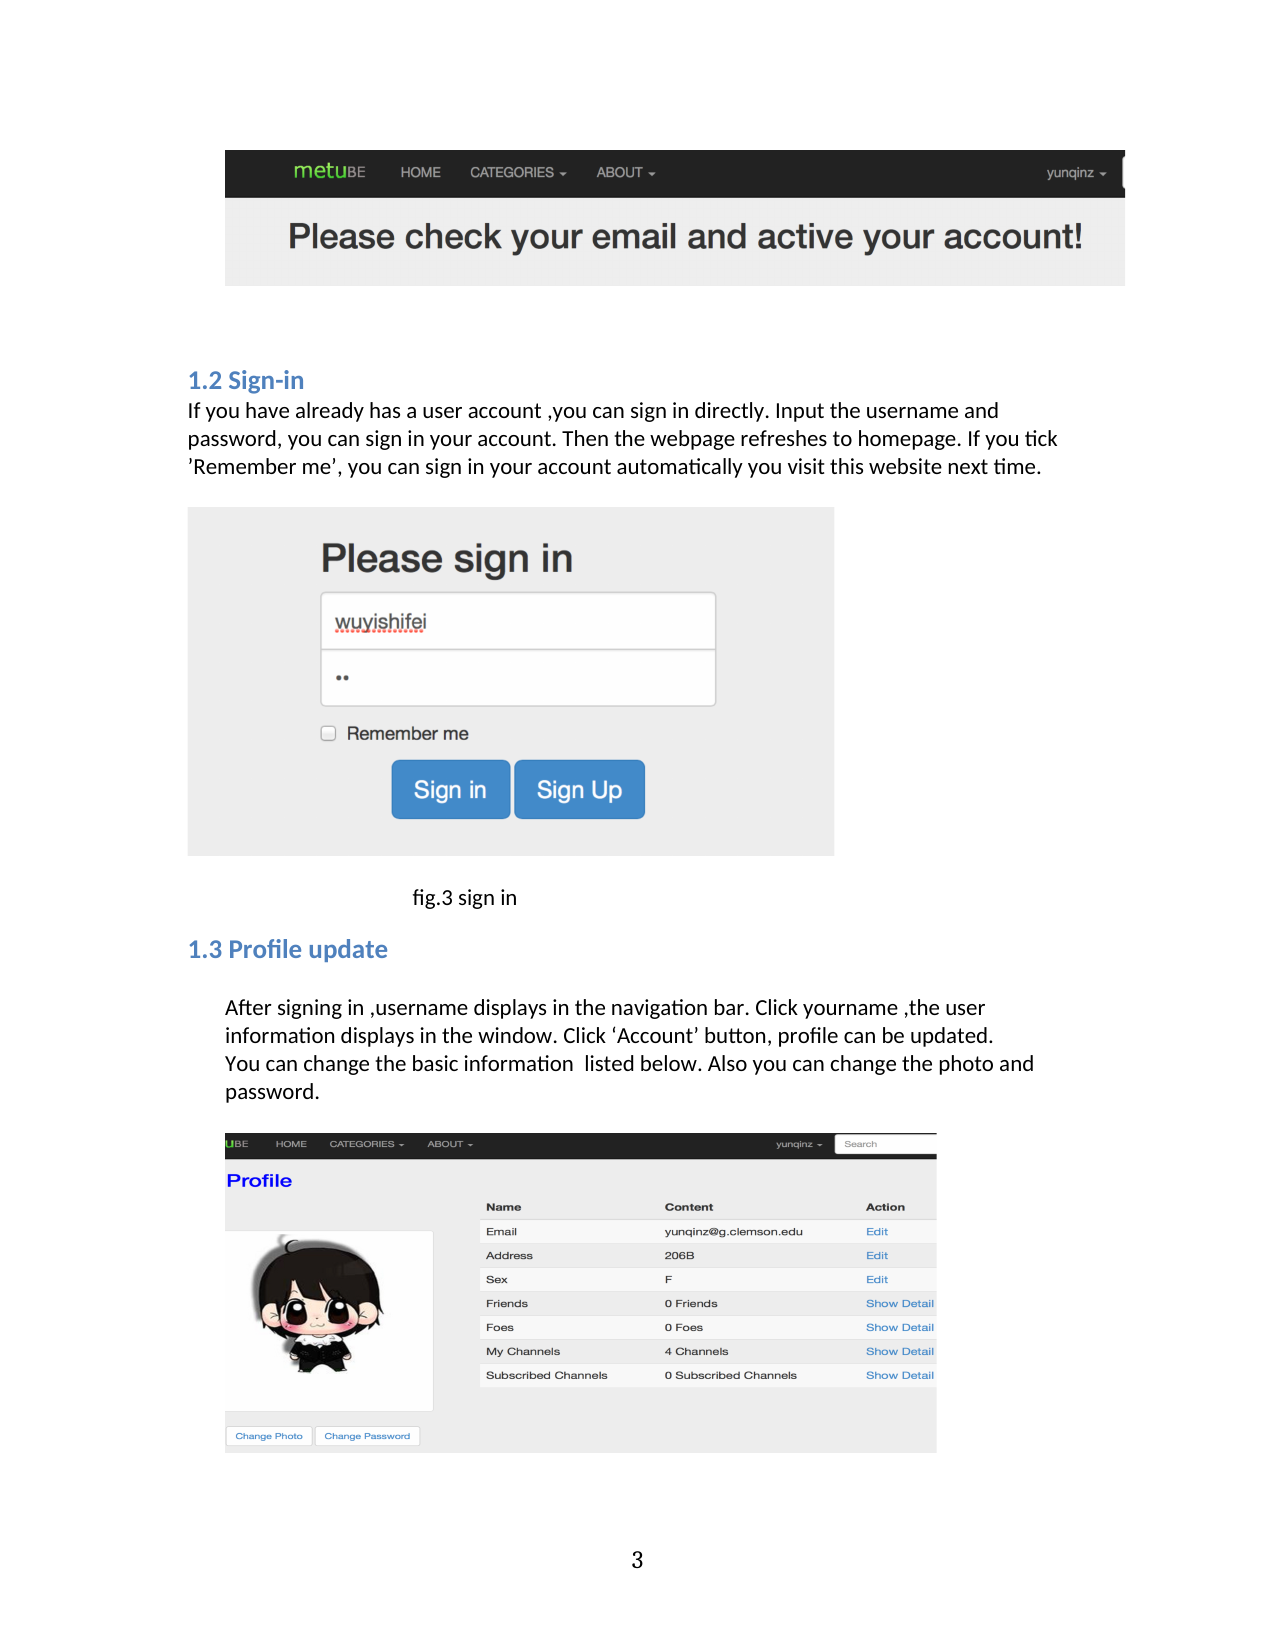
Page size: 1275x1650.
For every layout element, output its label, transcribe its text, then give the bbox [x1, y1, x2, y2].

subtitle 1.3 Profile update [187, 932, 1087, 965]
list After signing in ,username displays in the navigation bar. Click yourname ,the user information displays in the window. Click ‘Account’ button, profile can be updated. [225, 993, 1087, 1049]
picture [187, 507, 835, 856]
list You can change the basic information listed below. Also you can change the photo and password. [225, 1049, 1087, 1106]
picture [225, 1133, 937, 1453]
text If you have already has a user account ,you can sign in directly. Input the username and password, you can sign in your account. Then the webpage refreshes to homepage. If you tick ’Remember me’, you can sign in your account automatically you visit this website next time. [187, 396, 1087, 480]
text fig.3 sign in [187, 883, 1087, 912]
subtitle 1.2 Sign-in [187, 363, 1087, 396]
picture [225, 150, 1125, 286]
